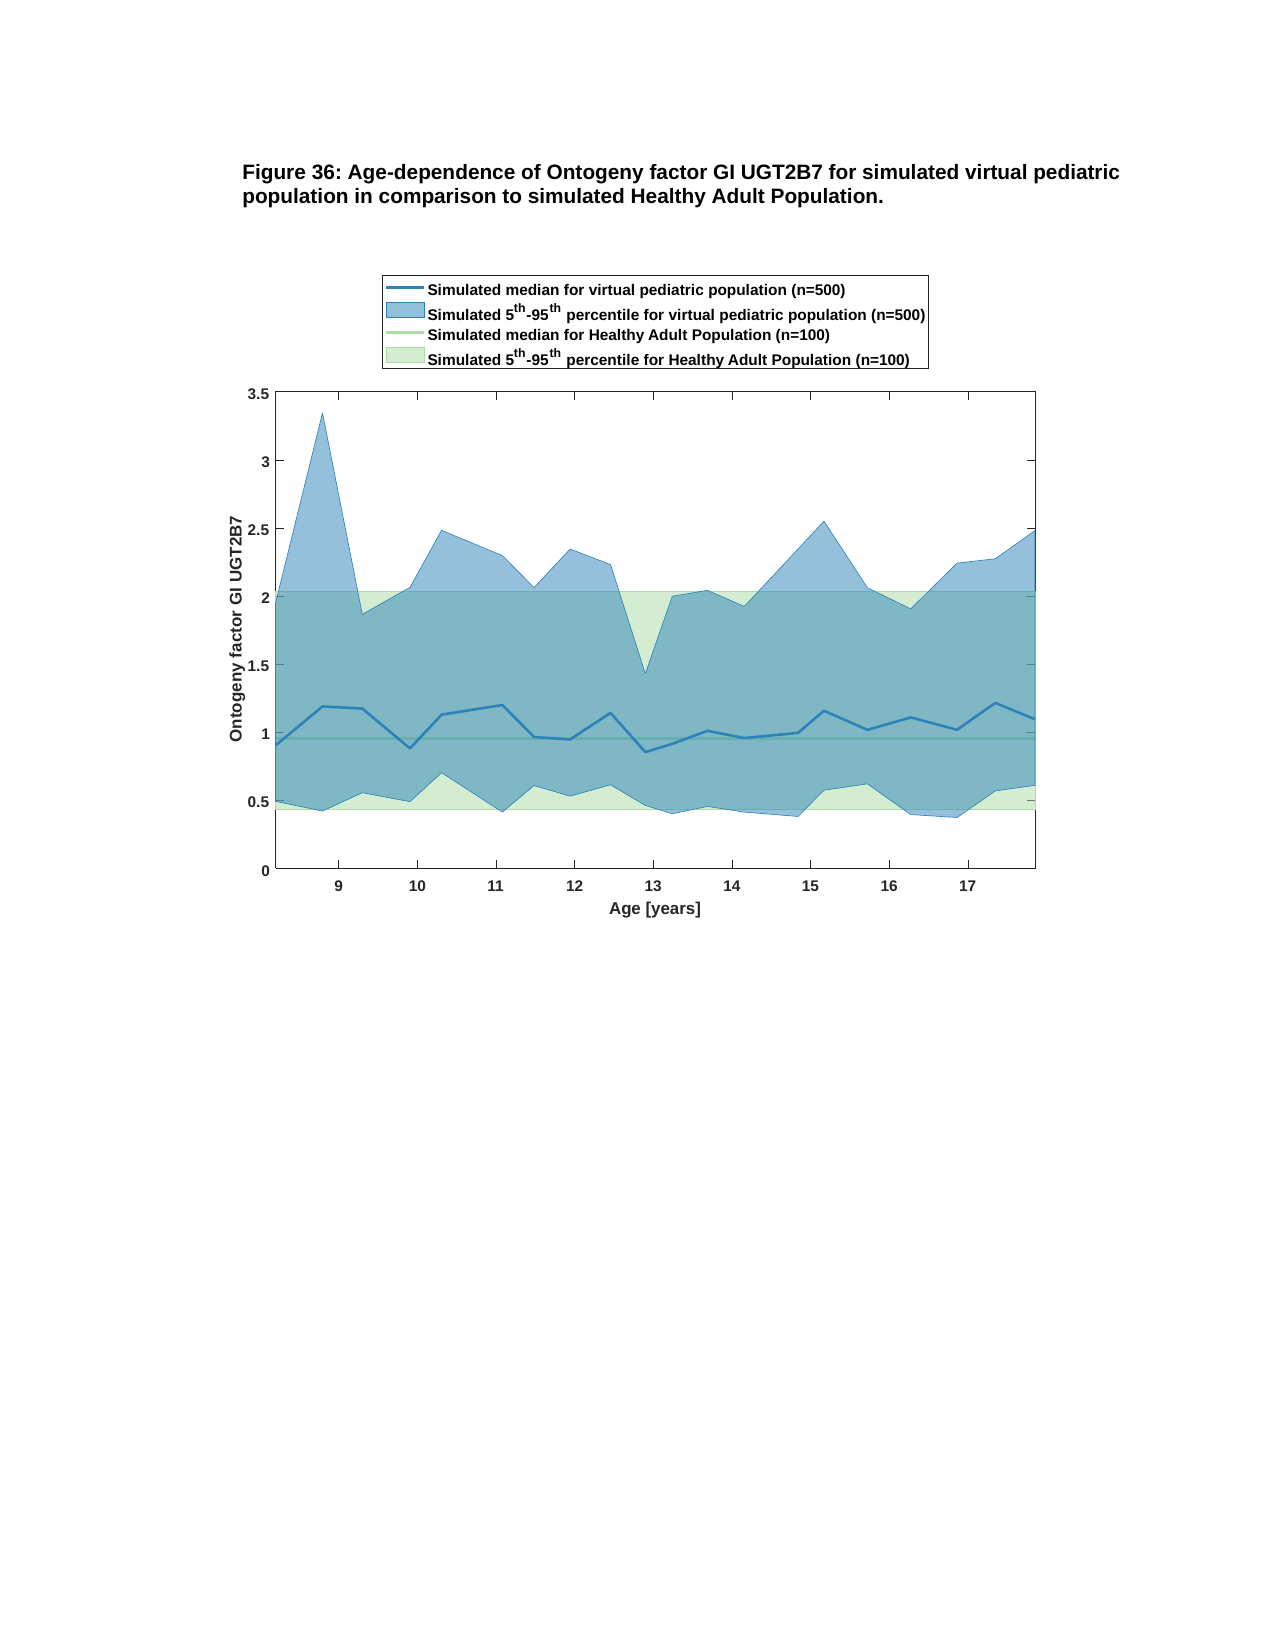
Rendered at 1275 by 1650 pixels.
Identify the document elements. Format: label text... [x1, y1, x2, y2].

table_cell [349, 532, 441, 615]
table_cell [990, 530, 1036, 717]
